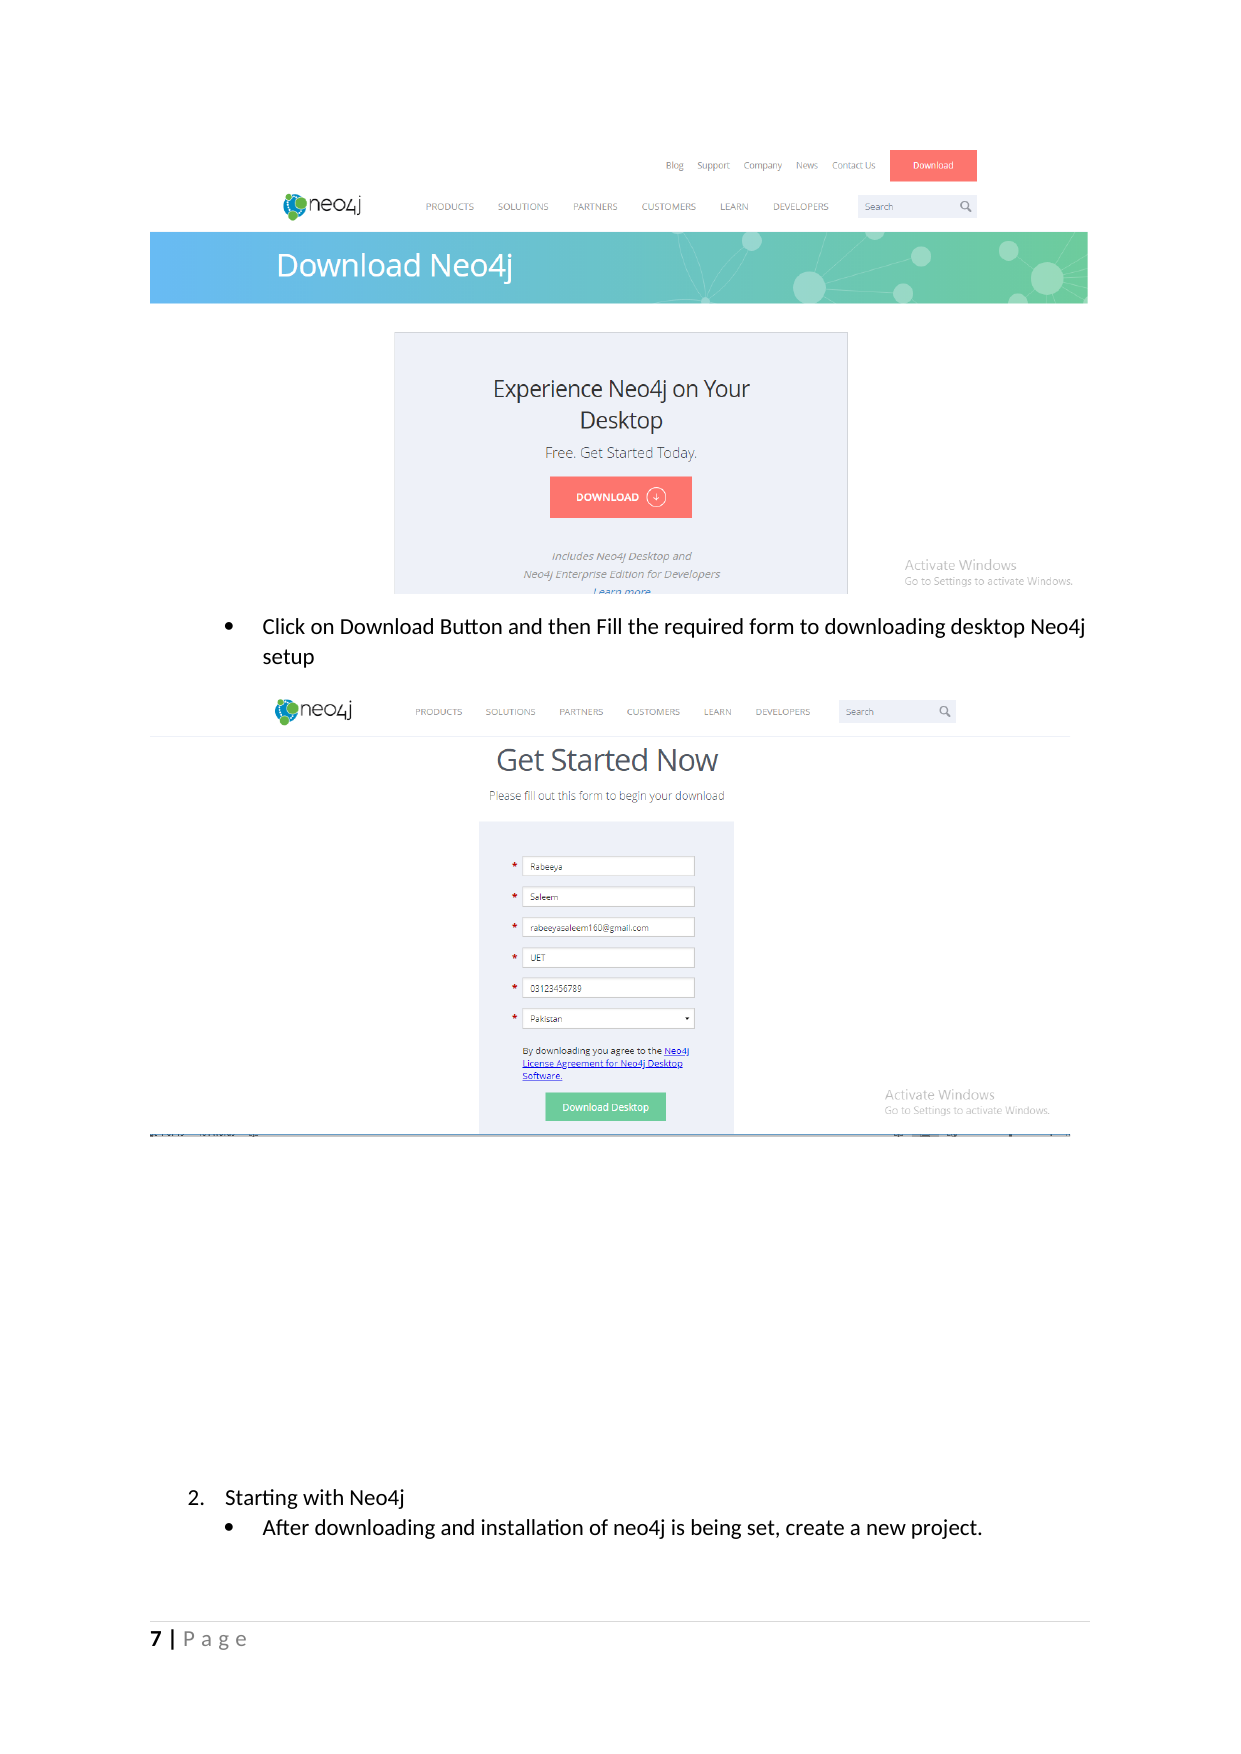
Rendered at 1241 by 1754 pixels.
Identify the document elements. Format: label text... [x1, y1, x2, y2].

list Click on Download Button and then Fill the required form to downloading desktop Neo4j setup [225, 612, 1090, 670]
picture [150, 689, 1071, 1137]
list After downloading and installation of neo4j is being set, create a new project. [225, 1513, 1090, 1541]
picture [150, 150, 1088, 594]
list Starting with Neo4j [187, 1483, 1090, 1511]
